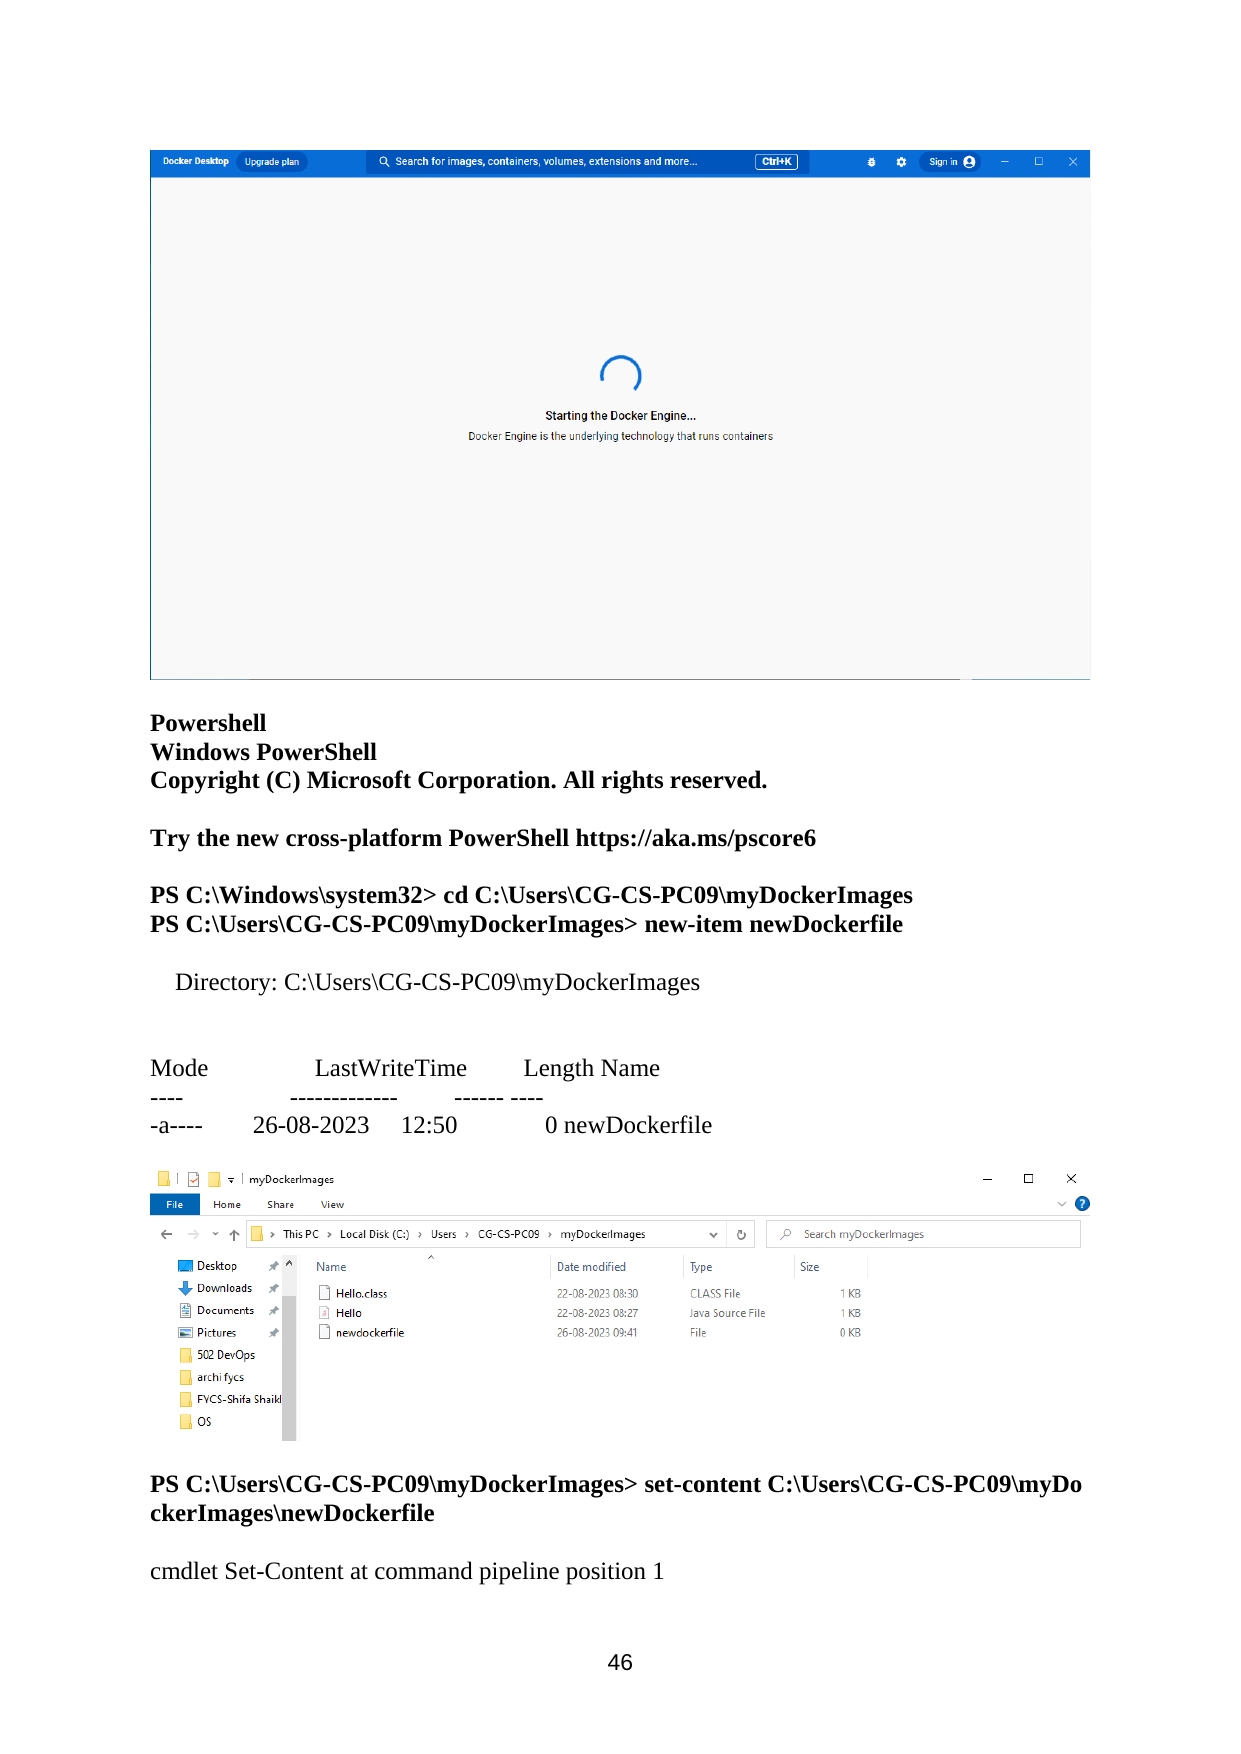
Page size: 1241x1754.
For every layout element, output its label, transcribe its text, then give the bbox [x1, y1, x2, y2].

text Powershell [150, 708, 1090, 737]
text PS C:\Users\CG-CS-PC09\myDockerImages> set-content C:\Users\CG-CS-PC09\myDockerImages\newDockerfile [150, 1469, 1090, 1527]
text Try the new cross-platform PowerShell https://aka.ms/pscore6 [150, 823, 1090, 852]
text PS C:\Users\CG-CS-PC09\myDockerImages> new-item newDockerfile [150, 909, 1090, 938]
text Copyright (C) Microsoft Corporation. All rights reserved. [150, 765, 1090, 794]
text -a---- 26-08-2023 12:50 0 newDockerfile [150, 1110, 1090, 1139]
text cmdlet Set-Content at command pipeline position 1 [150, 1556, 1090, 1584]
text ---- ------------- ------ ---- [150, 1082, 1090, 1110]
text PS C:\Windows\system32> cd C:\Users\CG-CS-PC09\myDockerImages [150, 880, 1090, 909]
text Windows PowerShell [150, 737, 1090, 765]
text Mode LastWriteTime Length Name [150, 1053, 1090, 1082]
picture [150, 1167, 1091, 1441]
text Directory: C:\Users\CG-CS-PC09\myDockerImages [150, 967, 1090, 995]
picture [150, 150, 1091, 680]
